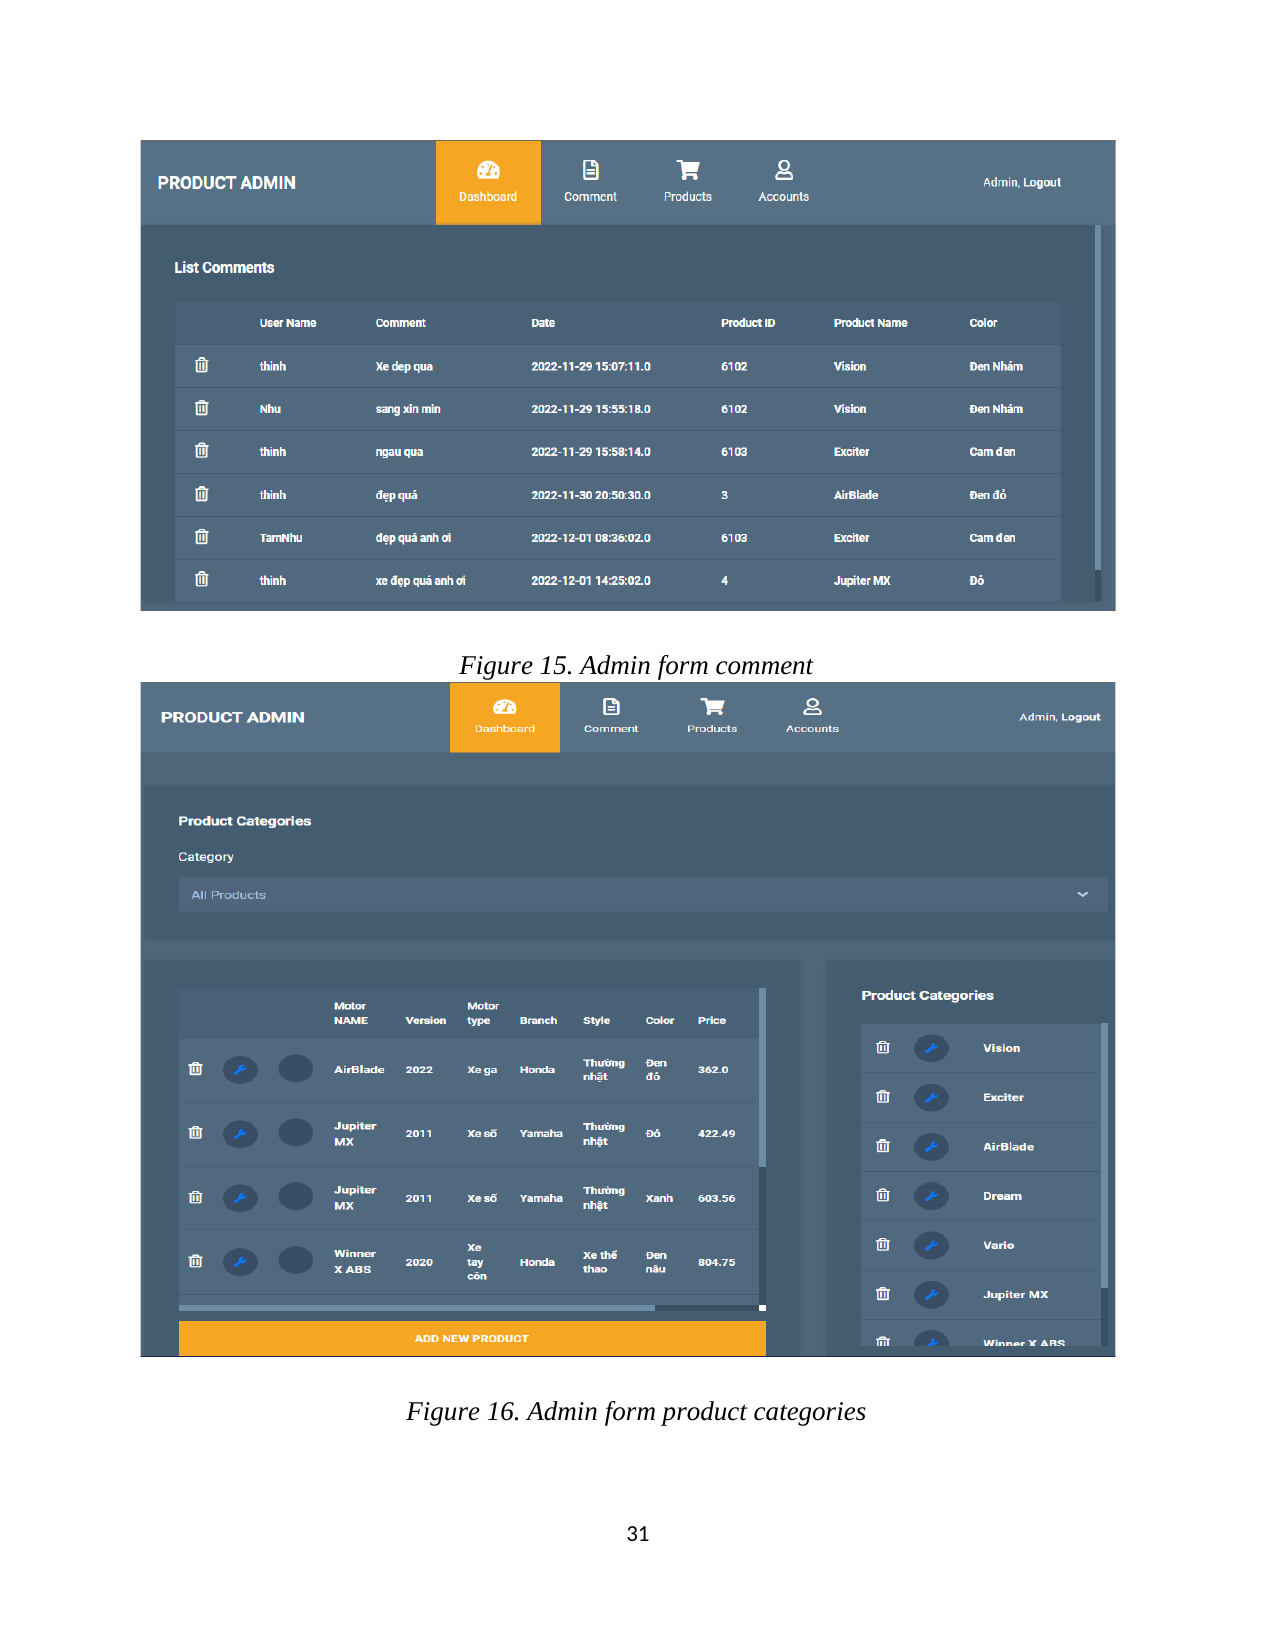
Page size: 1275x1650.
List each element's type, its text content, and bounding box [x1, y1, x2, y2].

picture [140, 682, 1116, 1357]
subtitle Figure 15. Admin form comment [150, 649, 1125, 680]
picture [140, 140, 1116, 611]
subtitle Figure 16. Admin form product categories [150, 1395, 1125, 1427]
